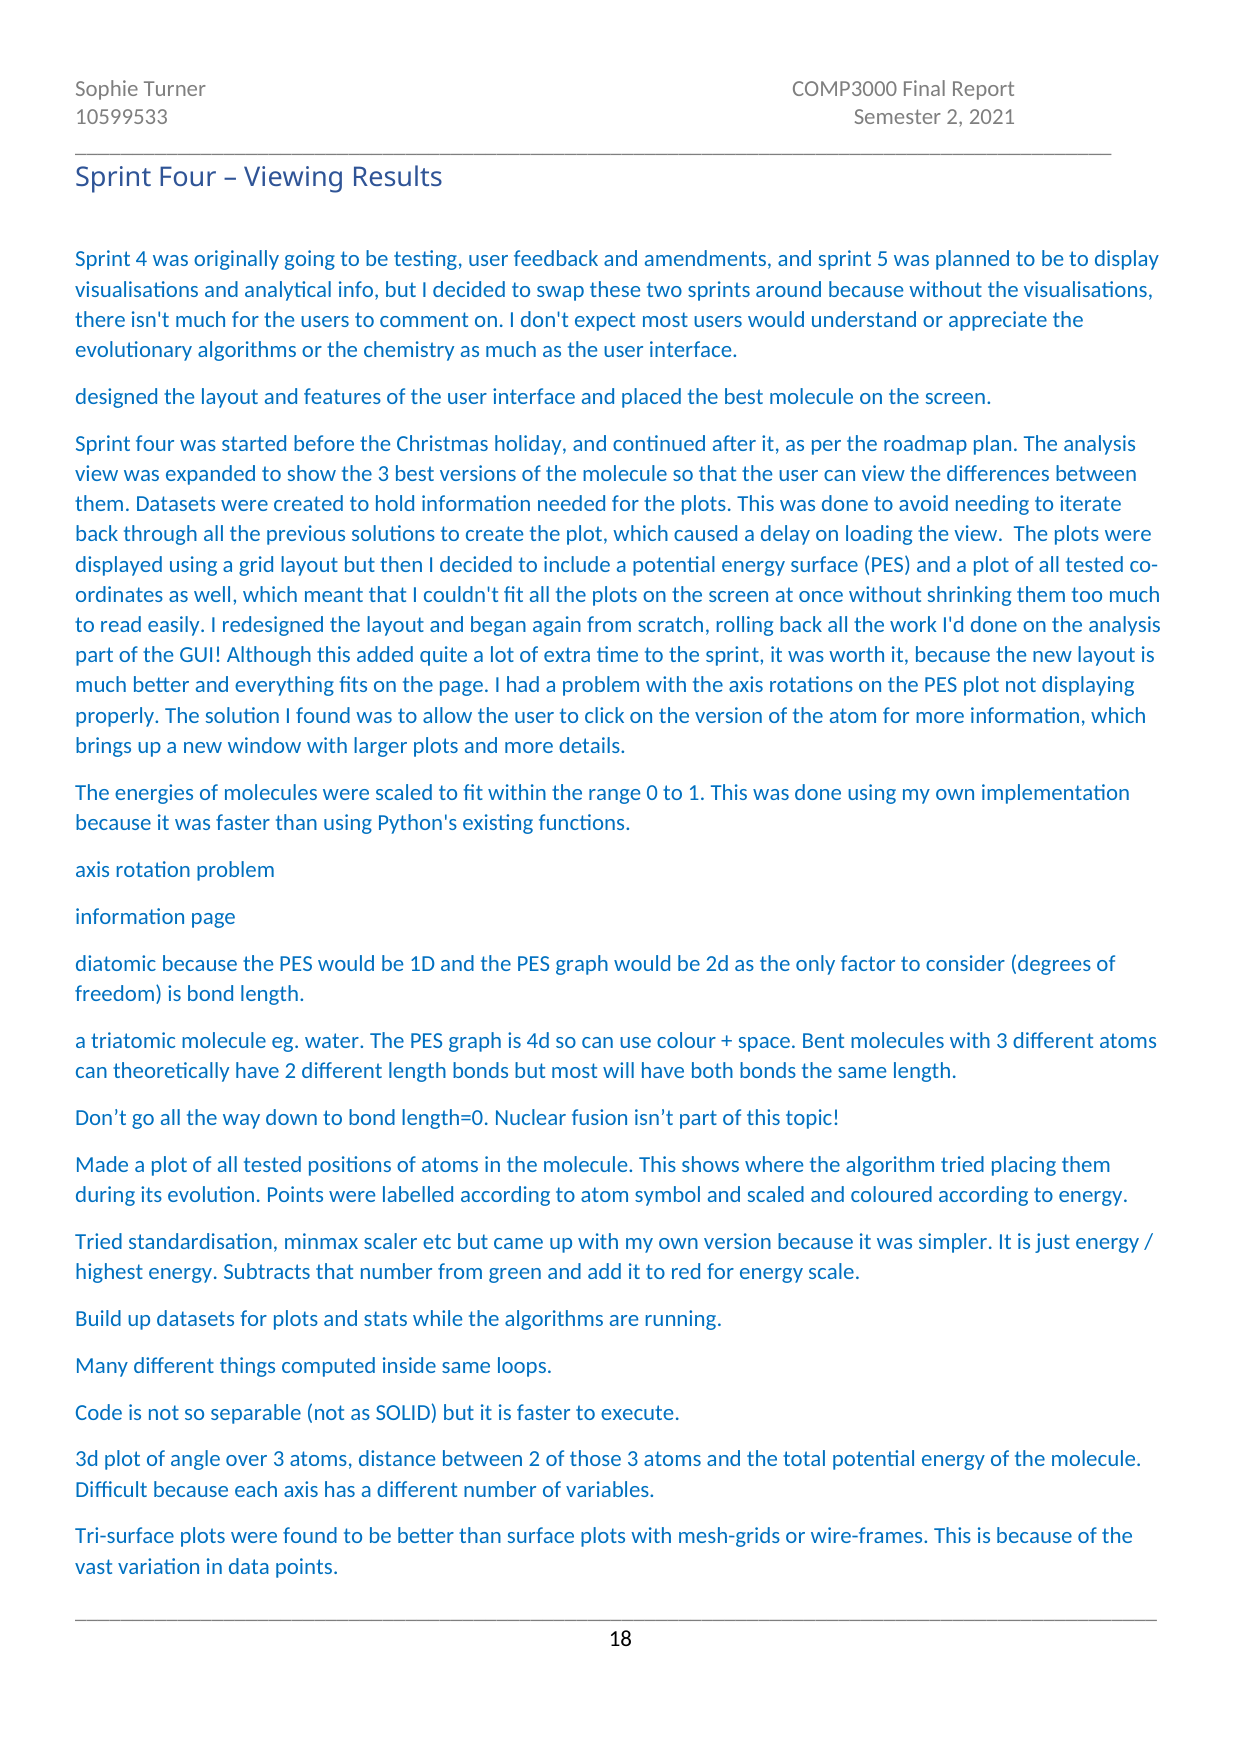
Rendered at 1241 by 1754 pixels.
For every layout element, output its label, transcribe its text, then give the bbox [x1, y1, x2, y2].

text designed the layout and features of the user interface and placed the best molecule on the screen. [75, 382, 1165, 410]
text Build up datasets for plots and stats while the algorithms are running. [75, 1304, 1165, 1332]
text Sprint four was started before the Christmas holiday, and continued after it, as per the roadmap plan. The analysis view was expanded to show the 3 best versions of the molecule so that the user can view the differences between them. Datasets were created to hold information needed for the plots. This was done to avoid needing to iterate back through all the previous solutions to create the plot, which caused a delay on loading the view. The plots were displayed using a grid layout but then I decided to include a potential energy surface (PES) and a plot of all tested co-ordinates as well, which meant that I couldn't fit all the plots on the screen at once without shrinking them too much to read easily. I redesigned the layout and began again from scratch, rolling back all the work I'd done on the analysis part of the GUI! Although this added quite a lot of extra time to the sprint, it was worth it, because the new layout is much better and everything fits on the page. I had a problem with the axis rotations on the PES plot not displaying properly. The solution I found was to allow the user to click on the version of the atom for more information, which brings up a new window with larger plots and more details. [75, 429, 1165, 759]
text Tri-surface plots were found to be better than surface plots with mesh-grids or wire-frames. This is because of the vast variation in data points. [75, 1522, 1165, 1580]
text diatomic because the PES would be 1D and the PES graph would be 2d as the only factor to consider (degrees of freedom) is bond length. [75, 949, 1165, 1007]
text information page [75, 902, 1165, 930]
text Made a plot of all tested positions of atoms in the molecule. This shows where the algorithm tried placing them during its evolution. Points were labelled according to atom symbol and scaled and coloured according to energy. [75, 1150, 1165, 1208]
text axis rotation problem [75, 855, 1165, 883]
text Many different things computed inside same loops. [75, 1351, 1165, 1379]
subtitle Sprint Four – Viewing Results [75, 158, 1165, 195]
text Code is not so separable (not as SOLID) but it is faster to execute. [75, 1398, 1165, 1426]
text Sprint 4 was originally going to be testing, user feedback and amendments, and sprint 5 was planned to be to display visualisations and analytical info, but I decided to swap these two sprints around because without the visualisations, there isn't much for the users to comment on. I don't expect most users would understand or appreciate the evolutionary algorithms or the chemistry as much as the user interface. [75, 244, 1165, 363]
text Don’t go all the way down to bond length=0. Nuclear fusion isn’t part of this topic! [75, 1103, 1165, 1131]
text a triatomic molecule eg. water. The PES graph is 4d so can use colour + space. Bent molecules with 3 different atoms can theoretically have 2 different length bonds but most will have both bonds the same length. [75, 1026, 1165, 1084]
text The energies of molecules were scaled to fit within the range 0 to 1. This was done using my own implementation because it was faster than using Python's existing functions. [75, 778, 1165, 836]
text 3d plot of angle over 3 atoms, distance between 2 of those 3 atoms and the total potential energy of the molecule. Difficult because each axis has a different number of variables. [75, 1444, 1165, 1503]
text Tried standardisation, minmax scaler etc but came up with my own version because it was simpler. It is just energy / highest energy. Subtracts that number from green and add it to red for energy scale. [75, 1227, 1165, 1285]
